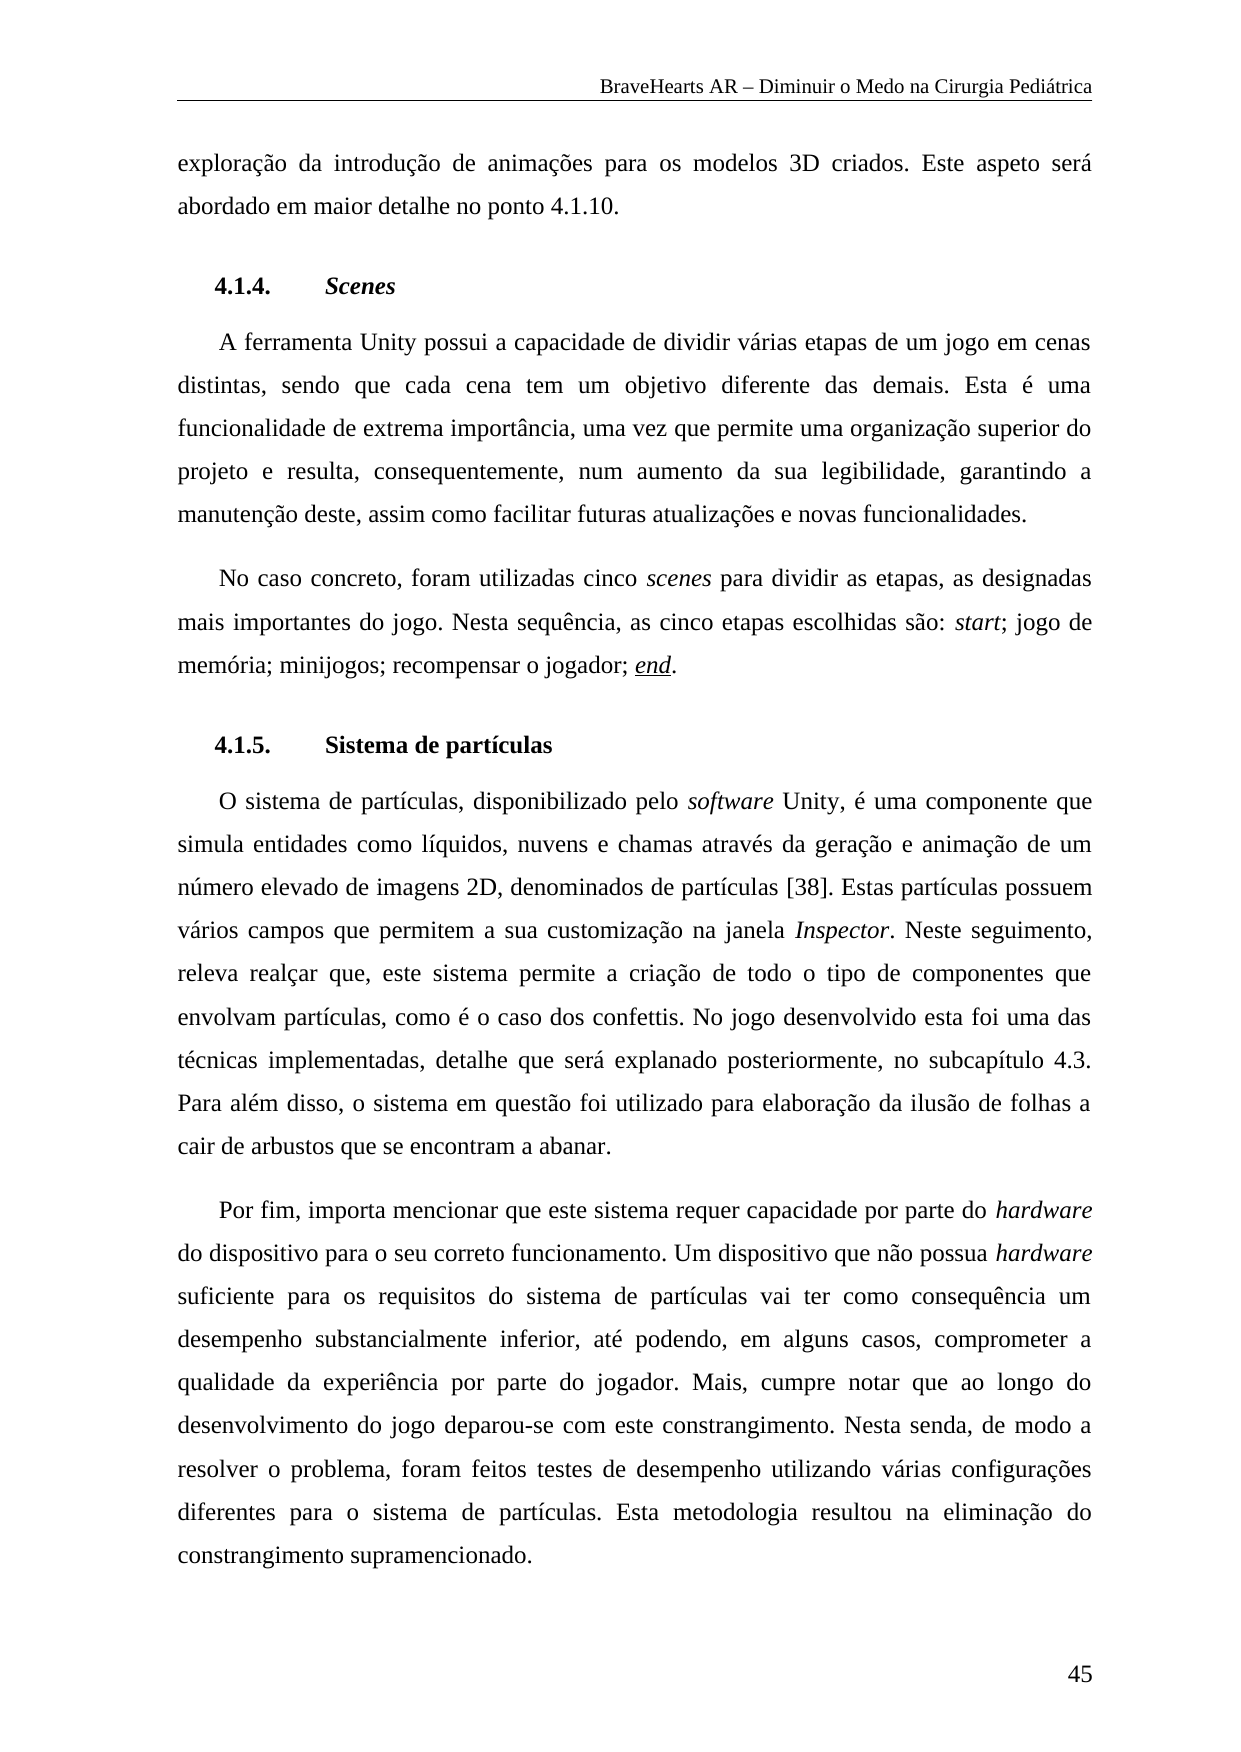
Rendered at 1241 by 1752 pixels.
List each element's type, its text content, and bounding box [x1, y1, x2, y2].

subtitle Sistema de partículas [214, 730, 1092, 759]
text O sistema de partículas, disponibilizado pelo software Unity, é uma componente que simula entidades como líquidos, nuvens e chamas através da geração e animação de um número elevado de imagens 2D, denominados de partículas [38]. Estas partículas possuem vários campos que permitem a sua customização na janela Inspector. Neste seguimento, releva realçar que, este sistema permite a criação de todo o tipo de componentes que envolvam partículas, como é o caso dos confettis. No jogo desenvolvido esta foi uma das técnicas implementadas, detalhe que será explanado posteriormente, no subcapítulo 4.3. Para além disso, o sistema em questão foi utilizado para elaboração da ilusão de folhas a cair de arbustos que se encontram a abanar. [177, 786, 1092, 1160]
text No caso concreto, foram utilizadas cinco scenes para dividir as etapas, as designadas mais importantes do jogo. Nesta sequência, as cinco etapas escolhidas são: start; jogo de memória; minijogos; recompensar o jogador; end. [177, 563, 1092, 678]
text Por fim, importa mencionar que este sistema requer capacidade por parte do hardware do dispositivo para o seu correto funcionamento. Um dispositivo que não possua hardware suficiente para os requisitos do sistema de partículas vai ter como consequência um desempenho substancialmente inferior, até podendo, em alguns casos, comprometer a qualidade da experiência por parte do jogador. Mais, cumpre notar que ao longo do desenvolvimento do jogo deparou-se com este constrangimento. Nesta senda, de modo a resolver o problema, foram feitos testes de desempenho utilizando várias configurações diferentes para o sistema de partículas. Esta metodologia resultou na eliminação do constrangimento supramencionado. [177, 1195, 1092, 1569]
text A ferramenta Unity possui a capacidade de dividir várias etapas de um jogo em cenas distintas, sendo que cada cena tem um objetivo diferente das demais. Esta é uma funcionalidade de extrema importância, uma vez que permite uma organização superior do projeto e resulta, consequentemente, num aumento da sua legibilidade, garantindo a manutenção deste, assim como facilitar futuras atualizações e novas funcionalidades. [177, 327, 1092, 528]
subtitle Scenes [214, 271, 1092, 300]
